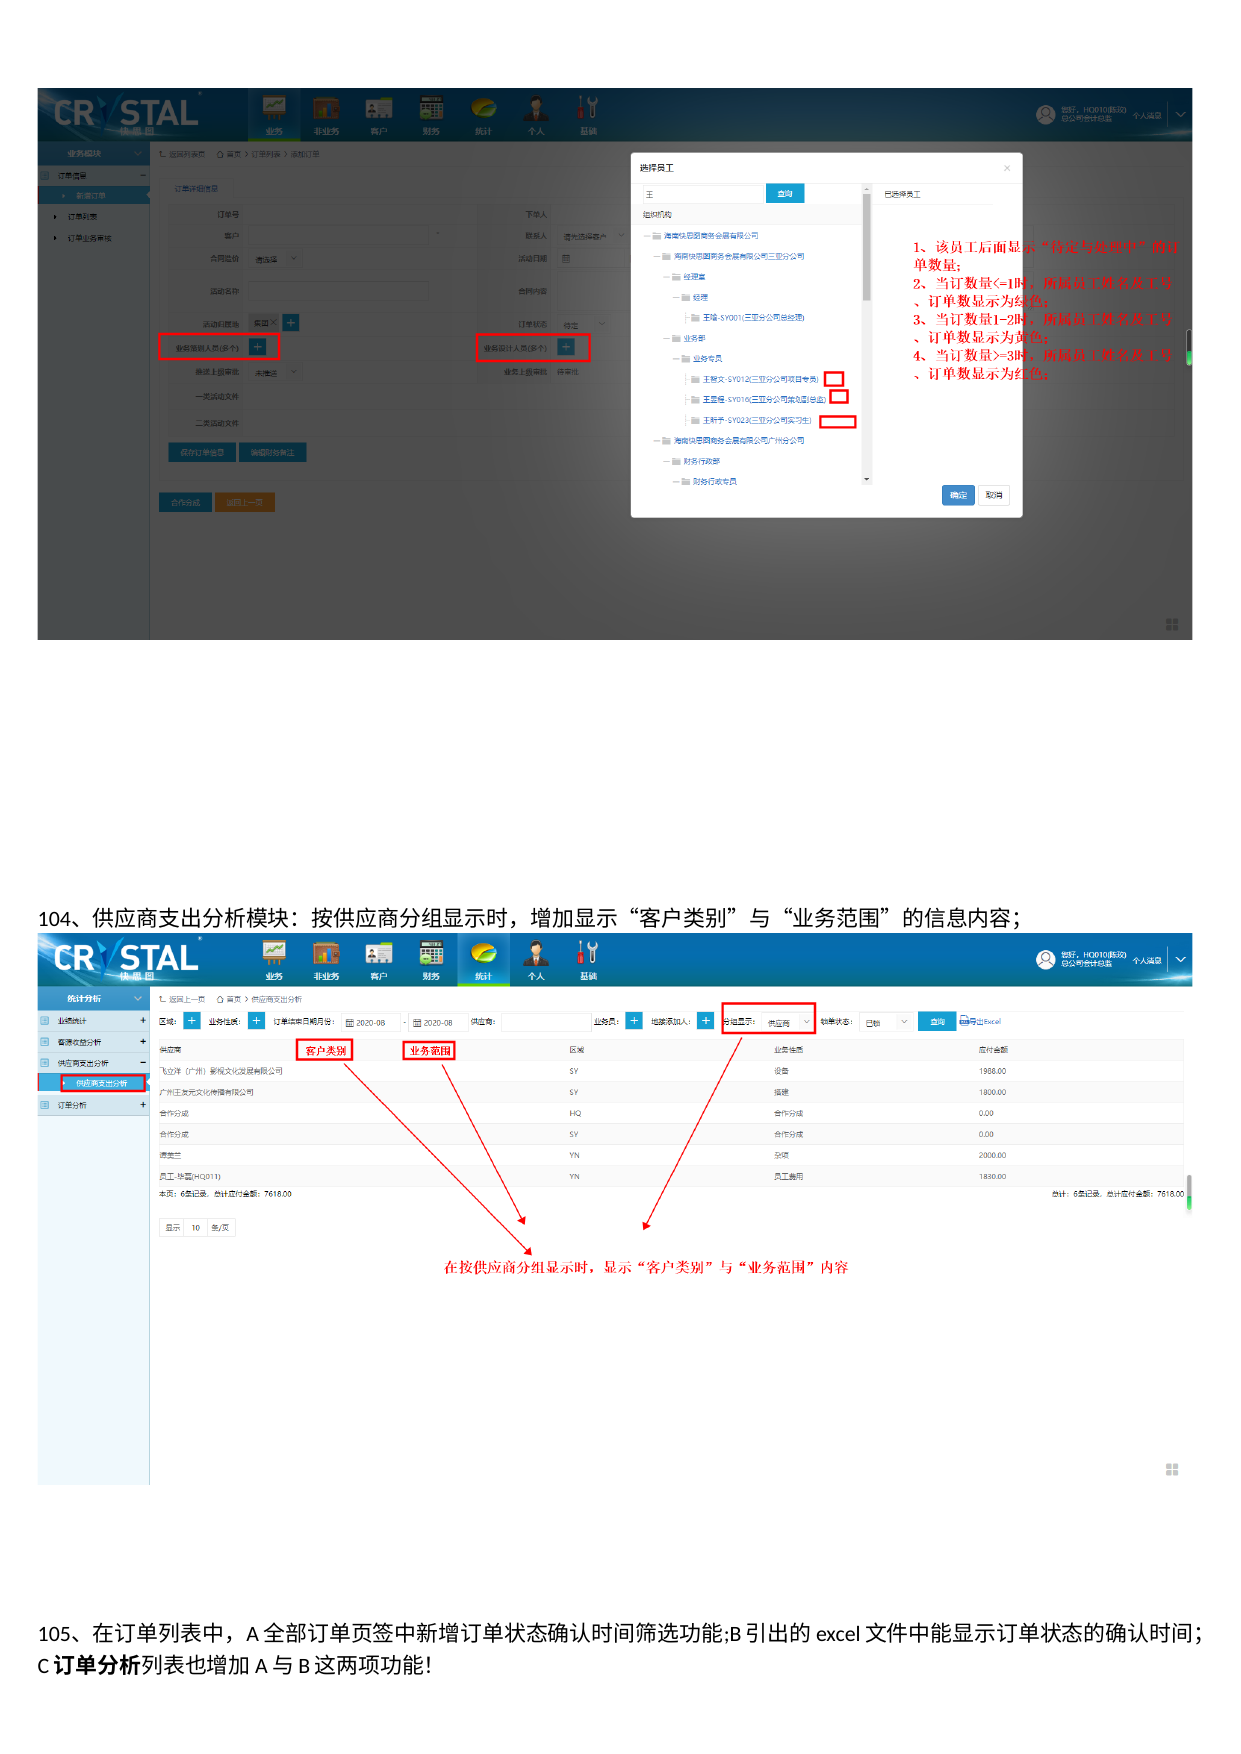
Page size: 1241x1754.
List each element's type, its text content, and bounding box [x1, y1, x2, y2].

picture [37, 933, 1193, 1485]
list 供应商支出分析模块：按供应商分组显示时，增加显示“客户类别”与“业务范围”的信息内容； [37, 901, 1194, 933]
picture [37, 88, 1193, 640]
list 在订单列表中，A全部订单页签中新增订单状态确认时间筛选功能;B引出的excel文件中能显示订单状态的确认时间；C订单分析列表也增加A与B这两项功能！ [37, 1616, 1194, 1681]
